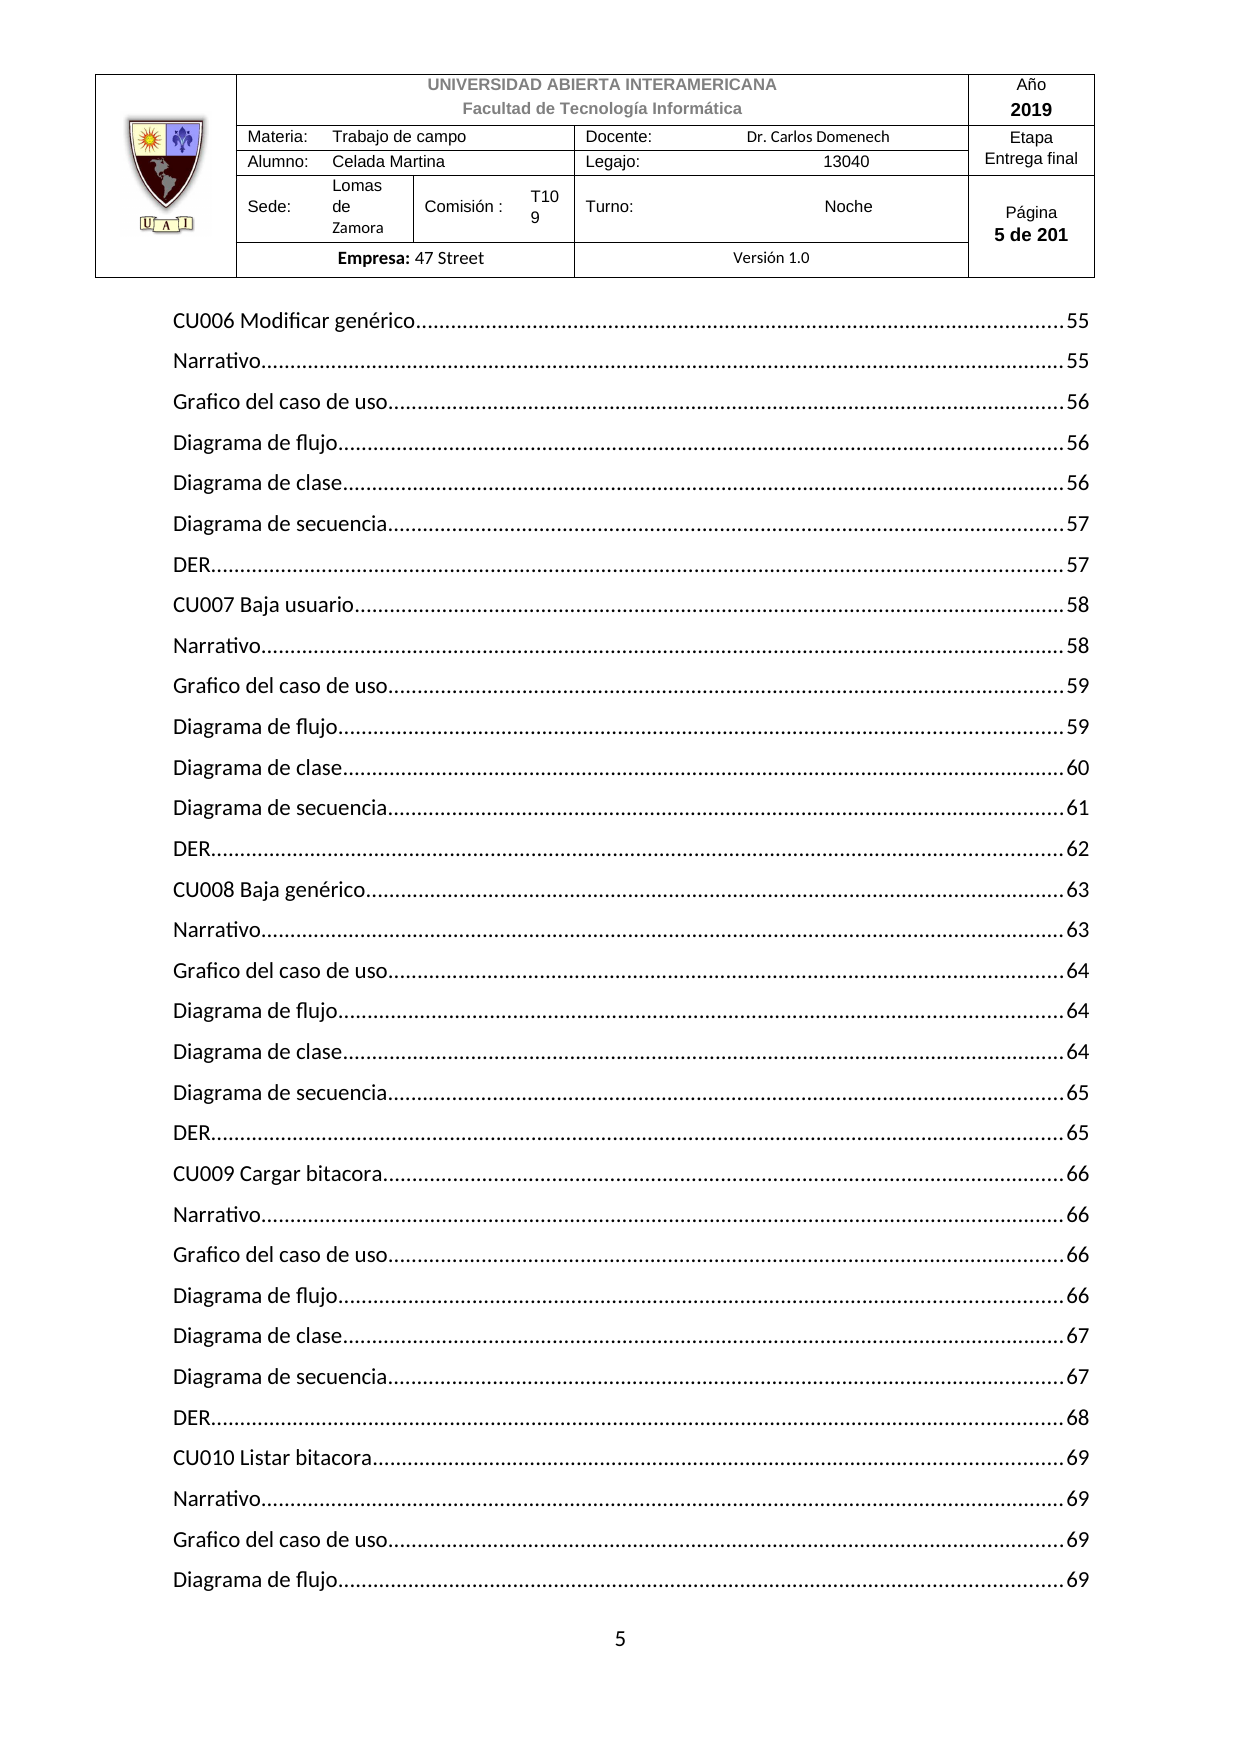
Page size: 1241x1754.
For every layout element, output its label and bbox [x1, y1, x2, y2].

picture [120, 111, 212, 237]
